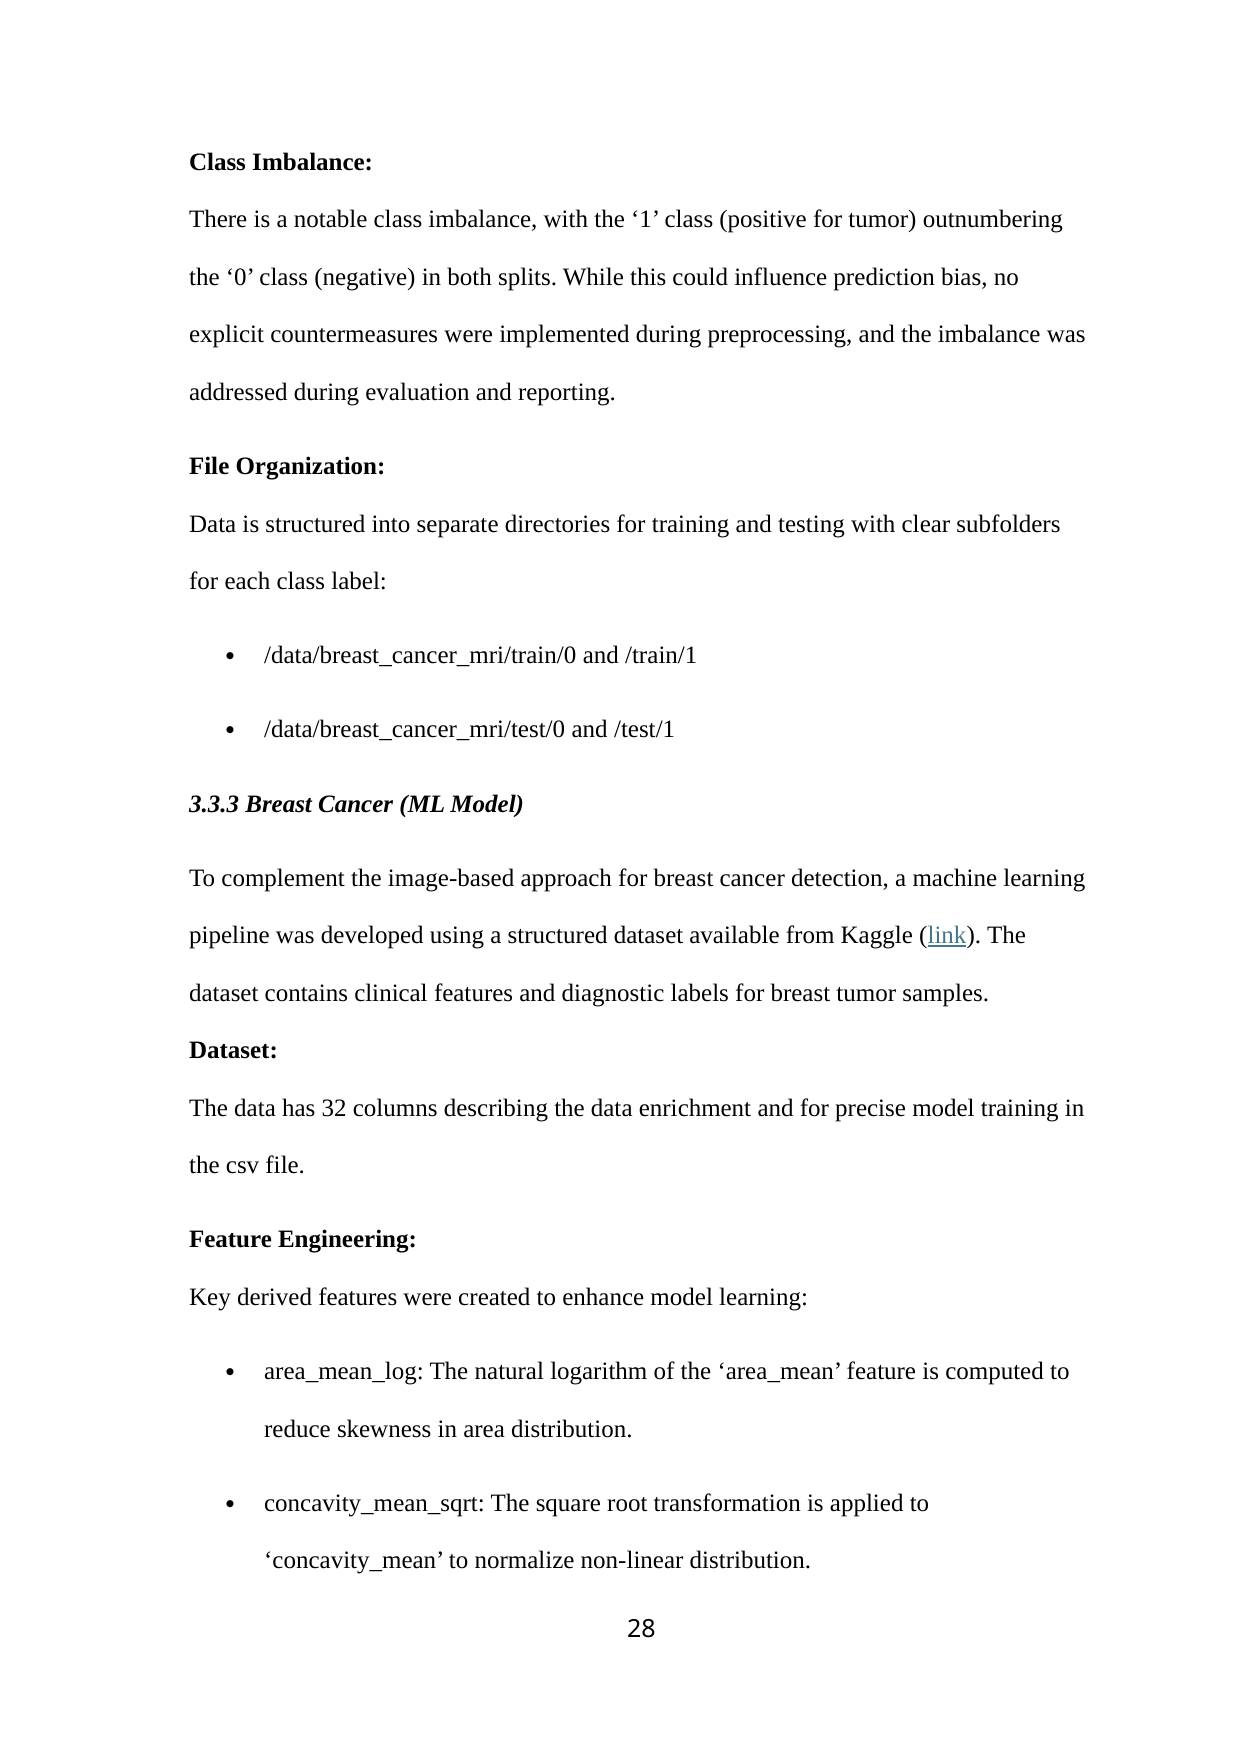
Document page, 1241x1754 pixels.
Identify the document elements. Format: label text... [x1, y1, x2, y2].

text Class Imbalance: There is a notable class imbalance, with the ‘1’ class (positive for tumor) outnumbering the ‘0’ class (negative) in both splits. While this could influence prediction bias, no explicit countermeasures were implemented during preprocessing, and the imbalance was addressed during evaluation and reporting. [189, 147, 1093, 406]
list /data/breast_cancer_mri/test/0 and /test/1 [226, 714, 1093, 743]
list /data/breast_cancer_mri/train/0 and /train/1 [226, 640, 1093, 669]
text File Organization: Data is structured into separate directories for training and testing with clear subfolders for each class label: [189, 451, 1093, 595]
text Feature Engineering: Key derived features were created to enhance model learning: [189, 1224, 1093, 1311]
list concavity_mean_sqrt: The square root transformation is applied to ‘concavity_mean’ to normalize non-linear distribution. [226, 1488, 1093, 1574]
text 3.3.3 Breast Cancer (ML Model) [189, 789, 1093, 817]
text To complement the image-based approach for breast cancer detection, a machine learning pipeline was developed using a structured dataset available from Kaggle (link). The dataset contains clinical features and diagnostic labels for breast tumor samples. Dataset: The data has 32 columns describing the data enrichment and for precise model training in the csv file. [189, 863, 1093, 1179]
list area_mean_log: The natural logarithm of the ‘area_mean’ feature is computed to reduce skewness in area distribution. [226, 1356, 1093, 1442]
